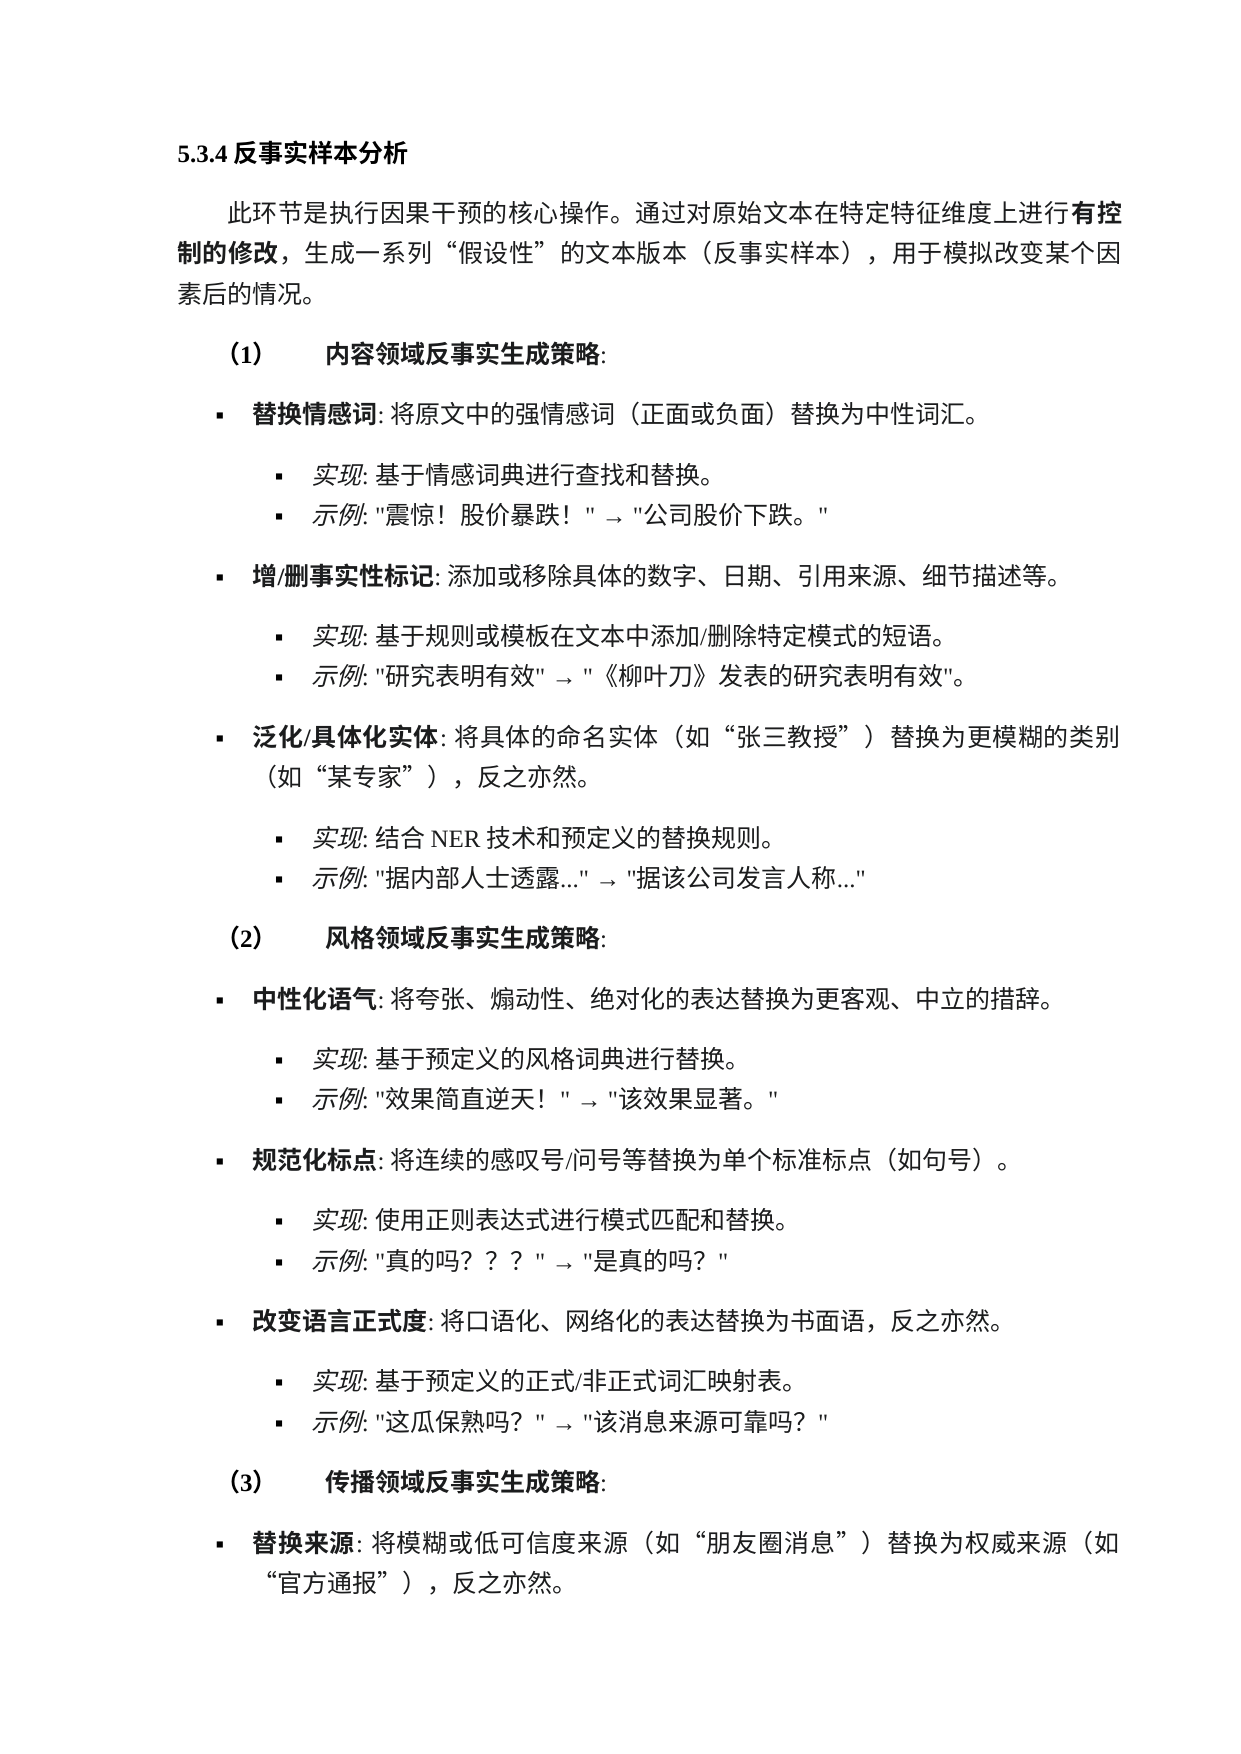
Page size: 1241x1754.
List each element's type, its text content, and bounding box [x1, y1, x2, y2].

subtitle 5.3.4 反事实样本分析 [177, 131, 1122, 171]
list 泛化/具体化实体: 将具体的命名实体（如“张三教授”）替换为更模糊的类别（如“某专家”），反之亦然。 [215, 715, 1122, 796]
list 示例: "震惊！股价暴跌！" → "公司股价下跌。" [274, 494, 1122, 534]
text 此环节是执行因果干预的核心操作。通过对原始文本在特定特征维度上进行有控制的修改，生成一系列“假设性”的文本版本（反事实样本），用于模拟改变某个因素后的情况。 [177, 192, 1122, 312]
list 实现: 结合 NER 技术和预定义的替换规则。 [274, 816, 1122, 856]
list 示例: "真的吗？？？" → "是真的吗？" [274, 1239, 1122, 1279]
list 规范化标点: 将连续的感叹号/问号等替换为单个标准标点（如句号）。 [215, 1138, 1122, 1179]
list 风格领域反事实生成策略: [215, 917, 1122, 957]
list 传播领域反事实生成策略: [215, 1461, 1122, 1501]
list 实现: 基于预定义的正式/非正式词汇映射表。 [274, 1360, 1122, 1400]
list 实现: 基于预定义的风格词典进行替换。 [274, 1038, 1122, 1078]
list 示例: "研究表明有效" → "《柳叶刀》发表的研究表明有效"。 [274, 655, 1122, 695]
list 替换情感词: 将原文中的强情感词（正面或负面）替换为中性词汇。 [215, 393, 1122, 433]
list 改变语言正式度: 将口语化、网络化的表达替换为书面语，反之亦然。 [215, 1299, 1122, 1340]
list 示例: "据内部人士透露..." → "据该公司发言人称..." [274, 856, 1122, 897]
list 替换来源: 将模糊或低可信度来源（如“朋友圈消息”）替换为权威来源（如“官方通报”），反之亦然。 [215, 1521, 1122, 1602]
list 增/删事实性标记: 添加或移除具体的数字、日期、引用来源、细节描述等。 [215, 554, 1122, 594]
list 示例: "这瓜保熟吗？" → "该消息来源可靠吗？" [274, 1400, 1122, 1441]
list 示例: "效果简直逆天！" → "该效果显著。" [274, 1078, 1122, 1118]
list 实现: 使用正则表达式进行模式匹配和替换。 [274, 1199, 1122, 1239]
list 实现: 基于规则或模板在文本中添加/删除特定模式的短语。 [274, 614, 1122, 655]
list 中性化语气: 将夸张、煽动性、绝对化的表达替换为更客观、中立的措辞。 [215, 977, 1122, 1017]
list 实现: 基于情感词典进行查找和替换。 [274, 453, 1122, 494]
list 内容领域反事实生成策略: [215, 333, 1122, 373]
